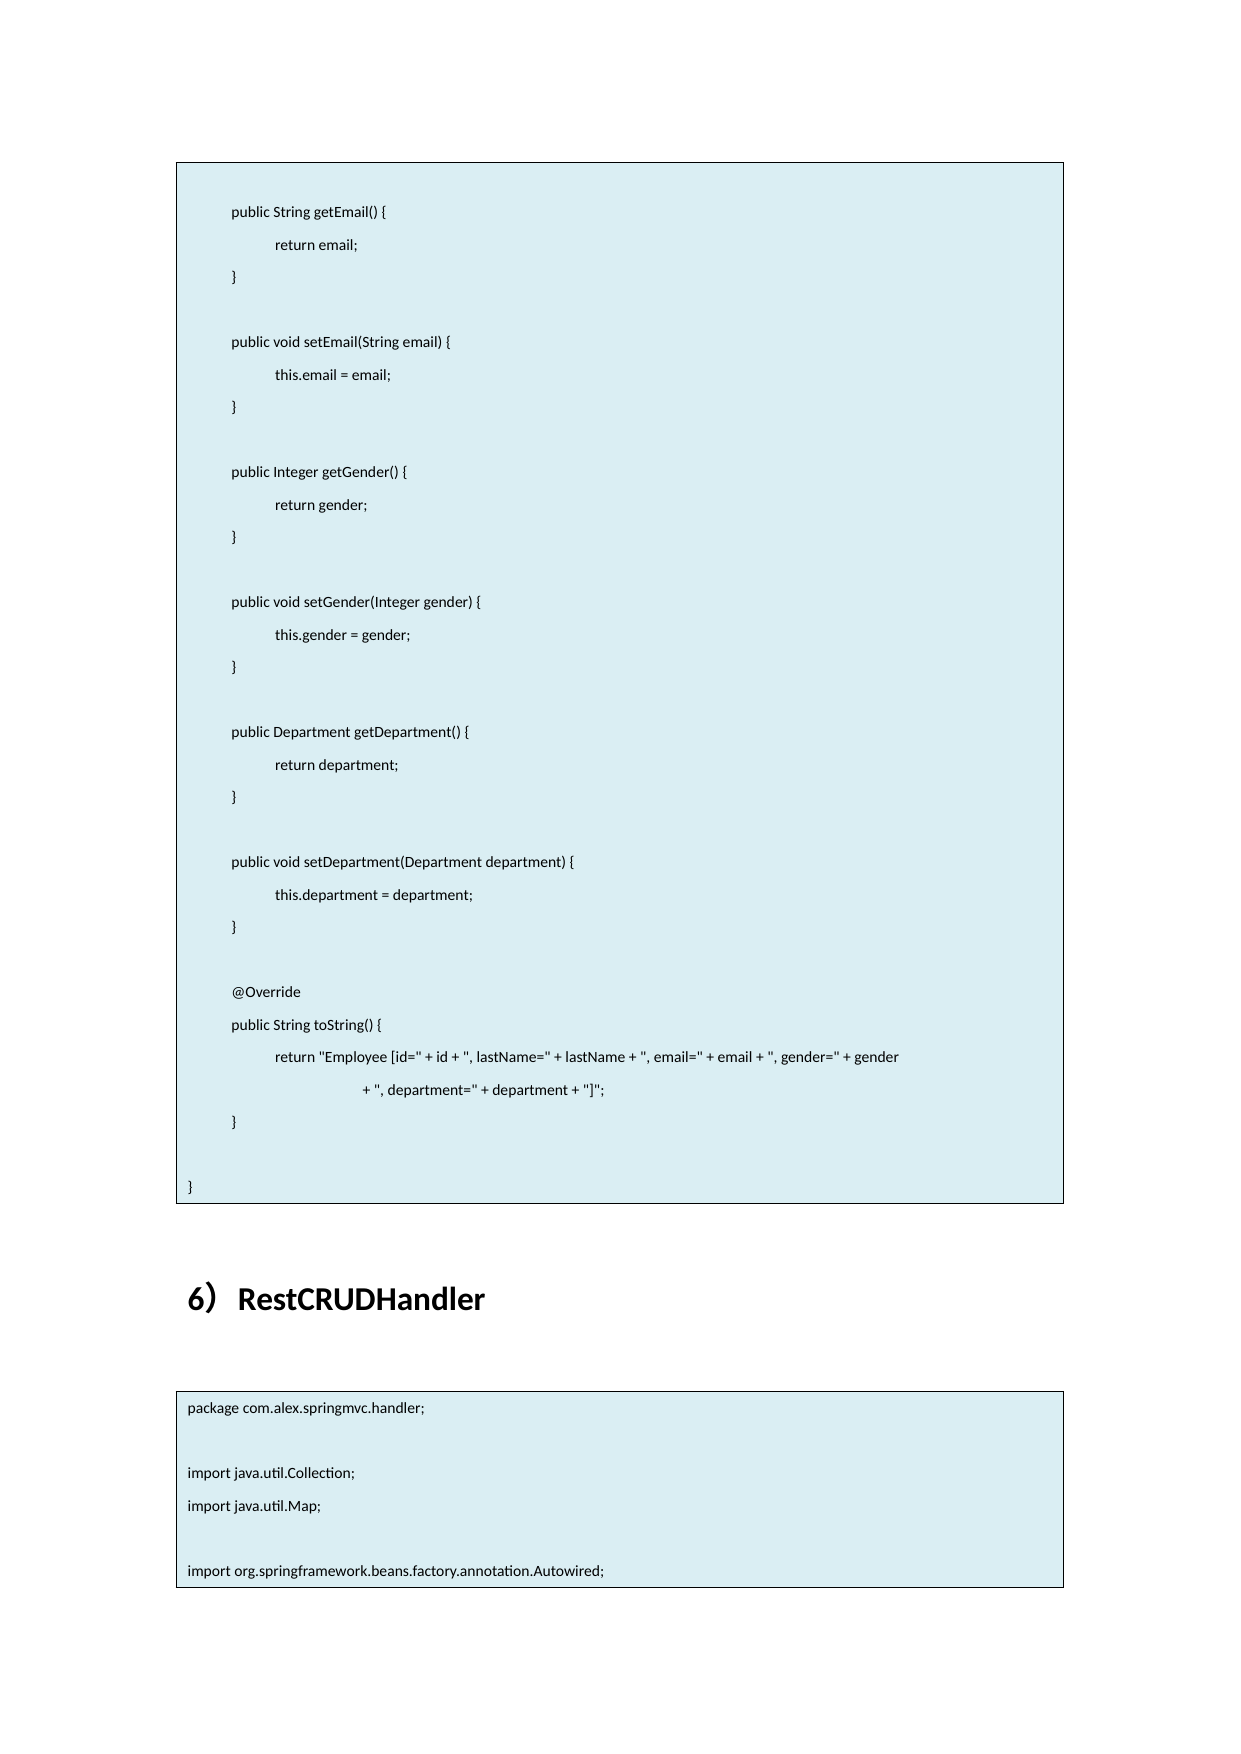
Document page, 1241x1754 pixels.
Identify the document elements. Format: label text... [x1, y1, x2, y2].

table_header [177, 163, 1063, 1203]
subtitle 6）RestCRUDHandler [187, 1264, 1053, 1329]
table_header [177, 1392, 1063, 1587]
